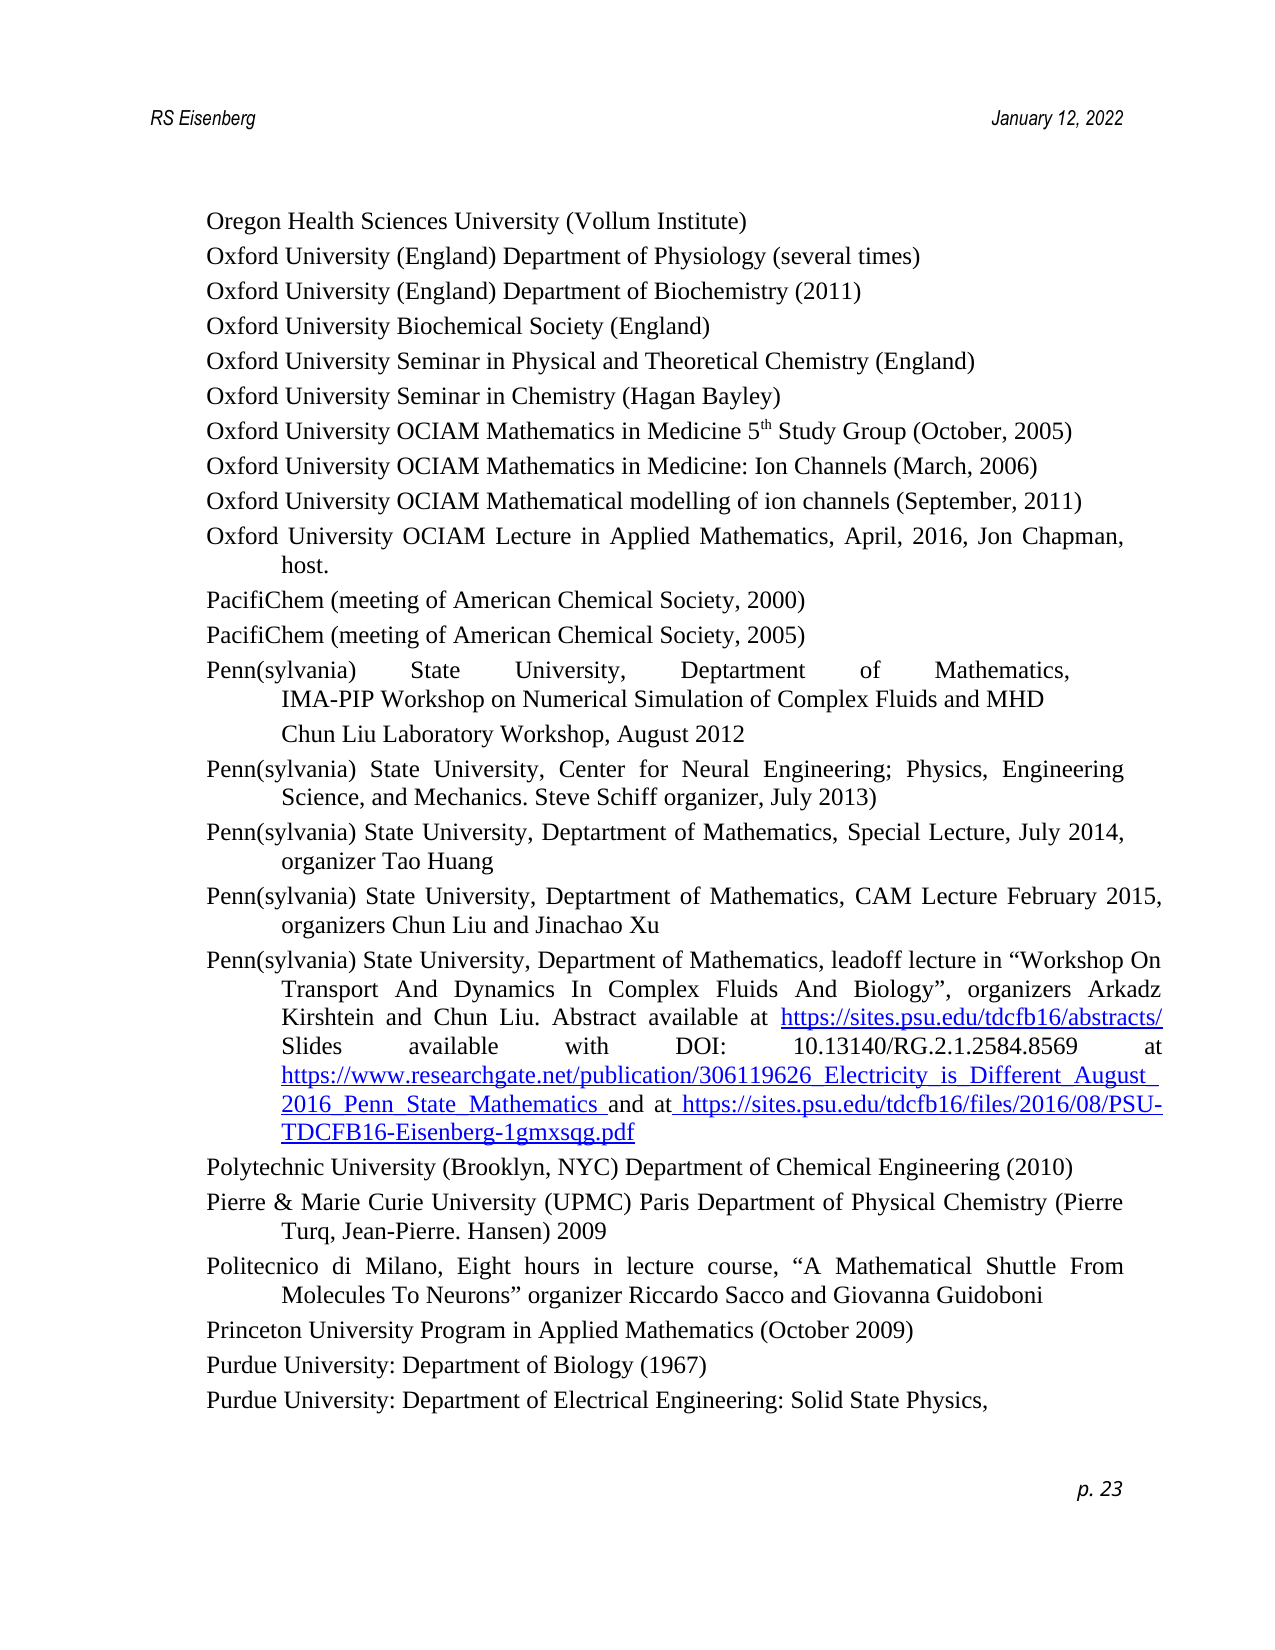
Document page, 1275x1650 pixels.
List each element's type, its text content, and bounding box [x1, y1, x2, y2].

text Penn(sylvania) State University, Department of Mathematics, leadoff lecture in “Workshop On Transport And Dynamics In Complex Fluids And Biology”, organizers Arkadz Kirshtein and Chun Liu. Abstract available at https://sites.psu.edu/tdcfb16/abstracts/ Slides available with DOI: 10.13140/RG.2.1.2584.8569 at https://www.researchgate.net/publication/306119626_Electricity_is_Different_August_2016_Penn_State_Mathematics and at https://sites.psu.edu/tdcfb16/files/2016/08/PSU-TDCFB16-Eisenberg-1gmxsqg.pdf [206, 945, 1162, 1146]
text Penn(sylvania) State University, Center for Neural Engineering; Physics, Engineering Science, and Mechanics. Steve Schiff organizer, July 2013) [206, 754, 1125, 811]
text PacifiChem (meeting of American Chemical Society, 2000) [206, 585, 1125, 614]
text Oxford University Biochemical Society (England) [206, 311, 1125, 340]
text Oxford University OCIAM Mathematics in Medicine: Ion Channels (March, 2006) [206, 451, 1125, 480]
text Purdue University: Department of Electrical Engineering: Solid State Physics, [206, 1385, 1125, 1414]
text Penn(sylvania) State University, Deptartment of Mathematics, IMA-PIP Workshop on Numerical Simulation of Complex Fluids and MHD [206, 655, 1125, 712]
text Oxford University Seminar in Chemistry (Hagan Bayley) [206, 381, 1125, 410]
text Princeton University Program in Applied Mathematics (October 2009) [206, 1315, 1125, 1344]
text Purdue University: Department of Biology (1967) [206, 1350, 1125, 1379]
text Oxford University (England) Department of Physiology (several times) [206, 241, 1125, 270]
text PacifiChem (meeting of American Chemical Society, 2005) [206, 620, 1125, 649]
text Polytechnic University (Brooklyn, NYC) Department of Chemical Engineering (2010) [206, 1152, 1125, 1181]
text Oxford University OCIAM Mathematical modelling of ion channels (September, 2011) [206, 486, 1125, 515]
text Oregon Health Sciences University (Vollum Institute) [206, 206, 1125, 235]
text Chun Liu Laboratory Workshop, August 2012 [206, 719, 1125, 747]
text Oxford University OCIAM Lecture in Applied Mathematics, April, 2016, Jon Chapman, host. [206, 521, 1125, 579]
text Oxford University OCIAM Mathematics in Medicine 5th Study Group (October, 2005) [206, 416, 1125, 445]
text Penn(sylvania) State University, Deptartment of Mathematics, CAM Lecture February 2015, organizers Chun Liu and Jinachao Xu [206, 881, 1162, 939]
text Pierre & Marie Curie University (UPMC) Paris Department of Physical Chemistry (Pierre Turq, Jean-Pierre. Hansen) 2009 [206, 1187, 1125, 1245]
text Oxford University Seminar in Physical and Theoretical Chemistry (England) [206, 346, 1125, 375]
text Oxford University (England) Department of Biochemistry (2011) [206, 276, 1125, 305]
text Penn(sylvania) State University, Deptartment of Mathematics, Special Lecture, July 2014, organizer Tao Huang [206, 817, 1125, 875]
text Politecnico di Milano, Eight hours in lecture course, “A Mathematical Shuttle From Molecules To Neurons” organizer Riccardo Sacco and Giovanna Guidoboni [206, 1251, 1125, 1309]
